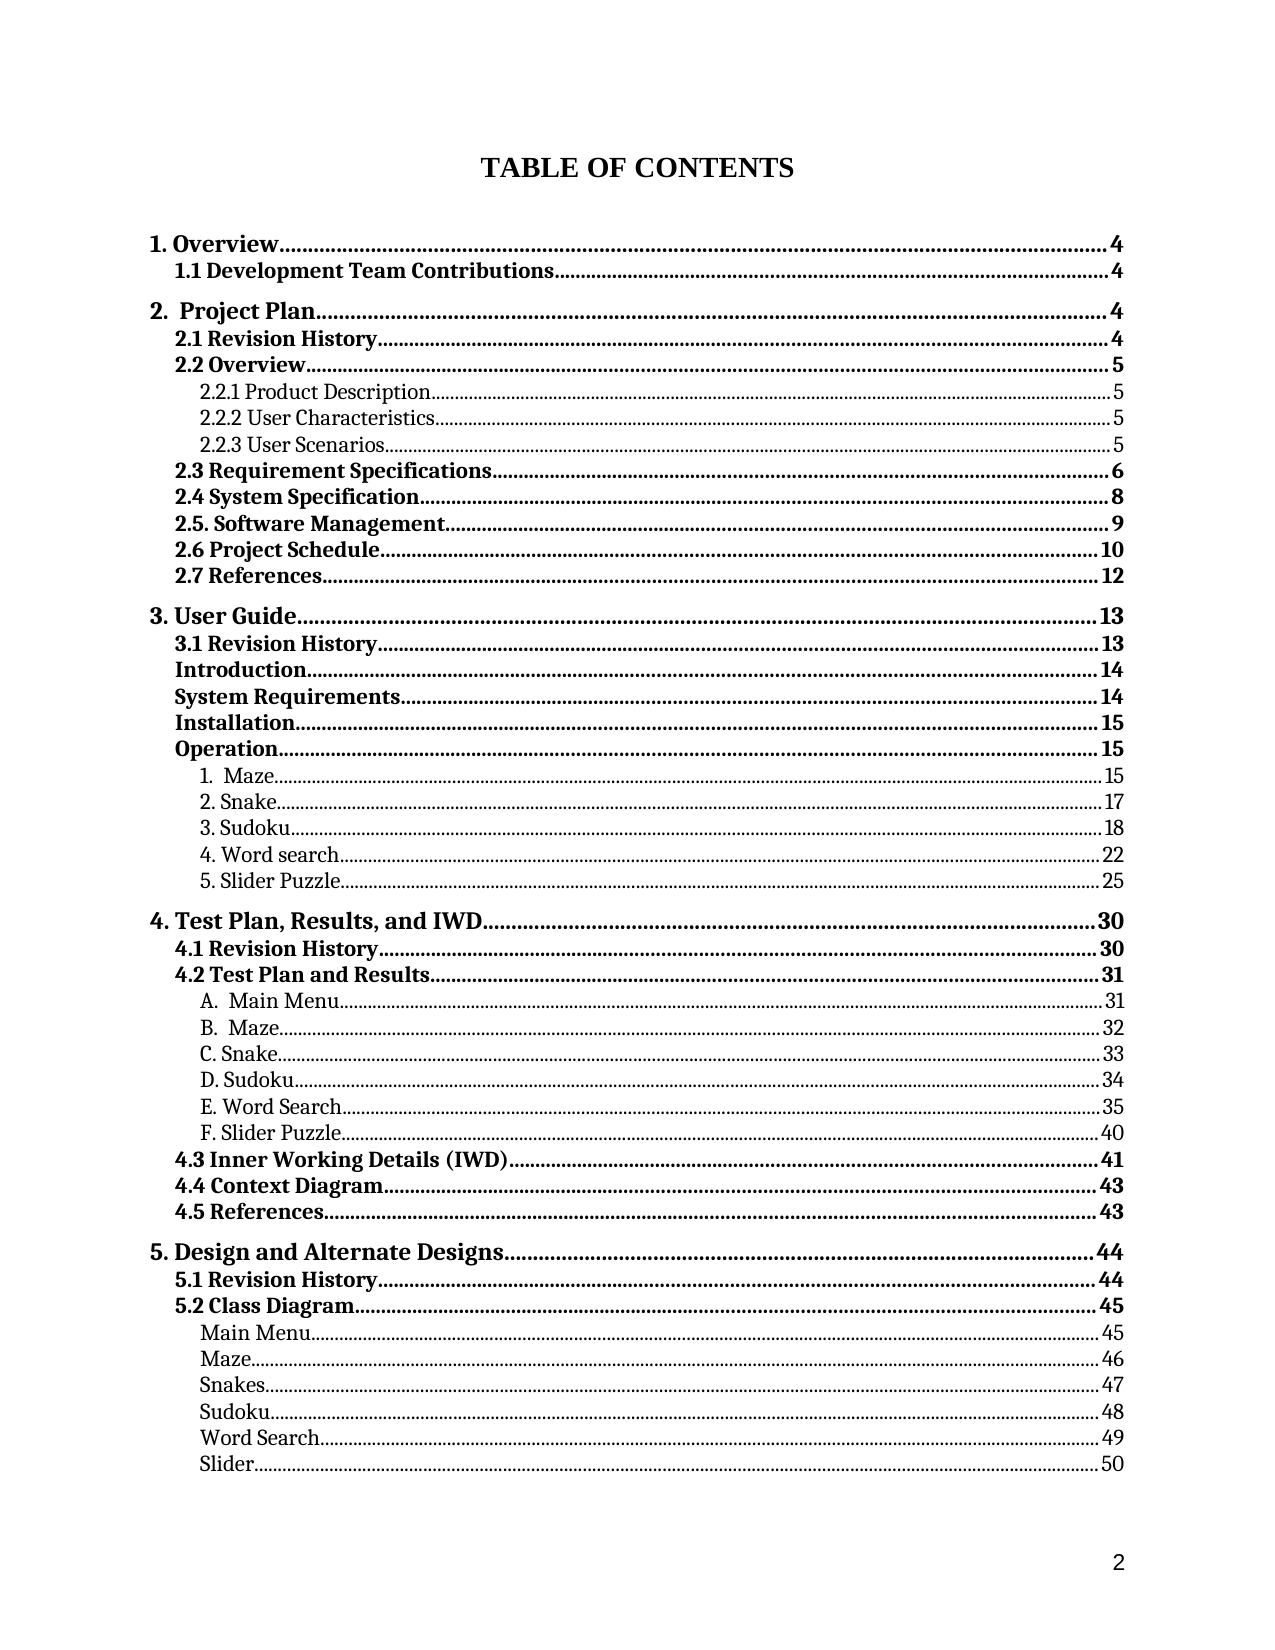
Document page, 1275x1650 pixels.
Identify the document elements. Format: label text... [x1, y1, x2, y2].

text 4. Word search 22 [200, 842, 1125, 868]
text 2.5. Software Management 9 [175, 510, 1125, 537]
text 2.6 Project Schedule 10 [175, 537, 1125, 563]
text 2.2 Overview 5 [175, 352, 1125, 379]
text Snakes 47 [200, 1372, 1125, 1398]
text 5.2 Class Diagram 45 [175, 1293, 1125, 1319]
text 5. Slider Puzzle 25 [200, 868, 1125, 894]
text 1.1 Development Team Contributions 4 [175, 258, 1125, 285]
text Introduction 14 [175, 657, 1125, 683]
text 1. Overview 4 [150, 229, 1125, 258]
text 4.4 Context Diagram 43 [175, 1173, 1125, 1199]
text System Requirements 14 [175, 683, 1125, 710]
text 2.7 References 12 [175, 563, 1125, 589]
text 4.3 Inner Working Details (IWD) 41 [175, 1146, 1125, 1173]
text B. Maze 32 [200, 1014, 1125, 1041]
text 4.2 Test Plan and Results 31 [175, 962, 1125, 988]
text 2.4 System Specification 8 [175, 484, 1125, 510]
text 4. Test Plan, Results, and IWD 30 [150, 907, 1125, 936]
text 5. Design and Alternate Designs 44 [150, 1238, 1125, 1267]
text Operation 15 [175, 736, 1125, 762]
text 5.1 Revision History 44 [175, 1267, 1125, 1293]
text 1. Maze 15 [200, 762, 1125, 789]
text 2.3 Requirement Specifications 6 [175, 458, 1125, 484]
text Sudoku 48 [200, 1398, 1125, 1425]
text D. Sudoku 34 [200, 1067, 1125, 1094]
text Slider 50 [200, 1451, 1125, 1477]
text A. Main Menu 31 [200, 988, 1125, 1014]
text Main Menu 45 [200, 1319, 1125, 1346]
text 4.5 References 43 [175, 1199, 1125, 1225]
text Maze 46 [200, 1346, 1125, 1372]
text 3.1 Revision History 13 [175, 631, 1125, 657]
text C. Snake 33 [200, 1041, 1125, 1067]
text 2. Project Plan 4 [150, 297, 1125, 326]
text 2.2.1 Product Description 5 [200, 379, 1125, 405]
text 2. Snake 17 [200, 789, 1125, 815]
text 4.1 Revision History 30 [175, 936, 1125, 962]
text 2.1 Revision History 4 [175, 326, 1125, 352]
text 3. Sudoku 18 [200, 815, 1125, 842]
text Word Search 49 [200, 1425, 1125, 1451]
text F. Slider Puzzle 40 [200, 1120, 1125, 1146]
text 2.2.2 User Characteristics 5 [200, 405, 1125, 431]
text 3. User Guide 13 [150, 602, 1125, 631]
text TABLE OF CONTENTS [150, 150, 1125, 183]
text Installation 15 [175, 710, 1125, 736]
text 2.2.3 User Scenarios 5 [200, 431, 1125, 458]
text E. Word Search 35 [200, 1094, 1125, 1120]
